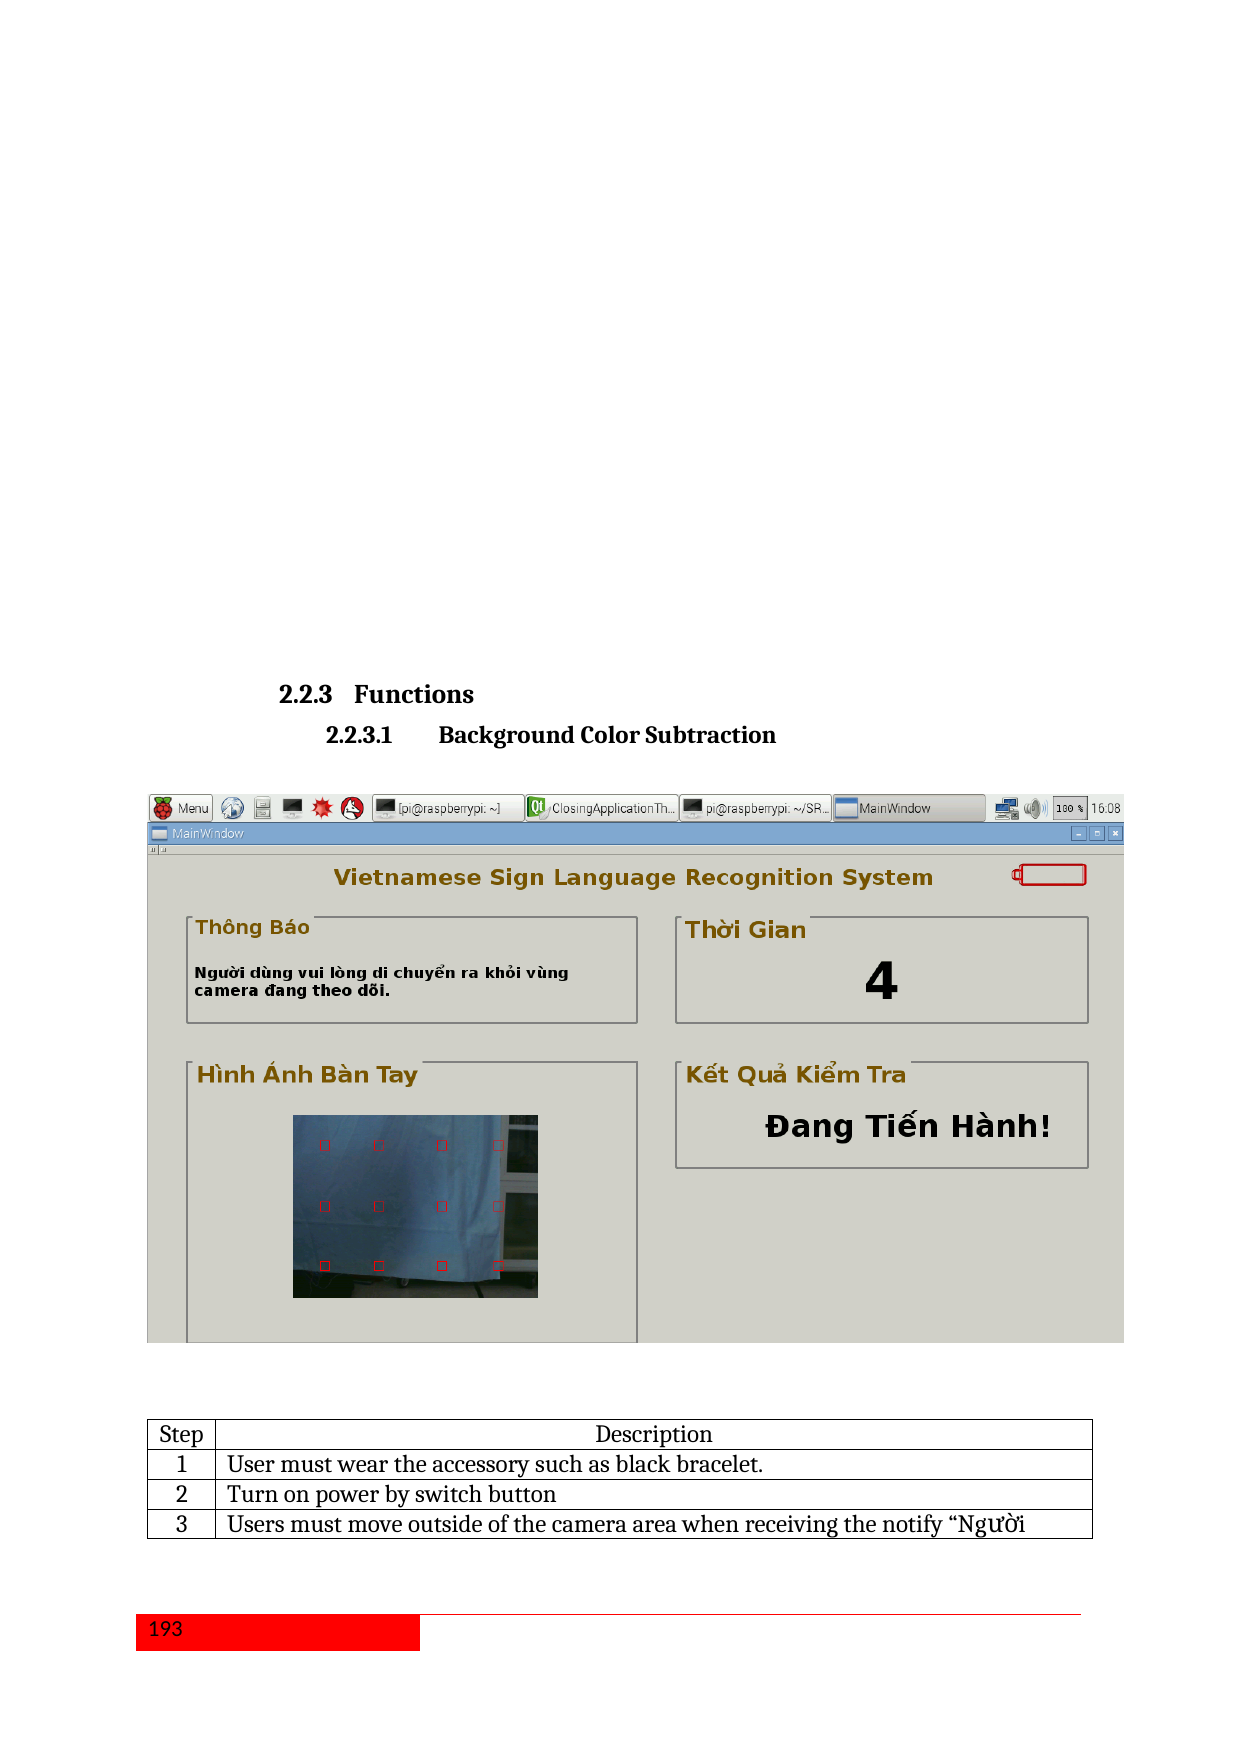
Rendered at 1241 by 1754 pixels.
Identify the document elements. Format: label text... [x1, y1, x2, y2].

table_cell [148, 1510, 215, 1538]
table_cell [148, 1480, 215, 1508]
subtitle Functions [279, 679, 1092, 711]
subtitle Background Color Subtraction [326, 721, 1092, 750]
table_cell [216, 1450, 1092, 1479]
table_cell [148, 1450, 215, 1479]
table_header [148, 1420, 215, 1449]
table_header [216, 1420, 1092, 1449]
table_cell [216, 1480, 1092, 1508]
picture [147, 794, 1124, 1343]
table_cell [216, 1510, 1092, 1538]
